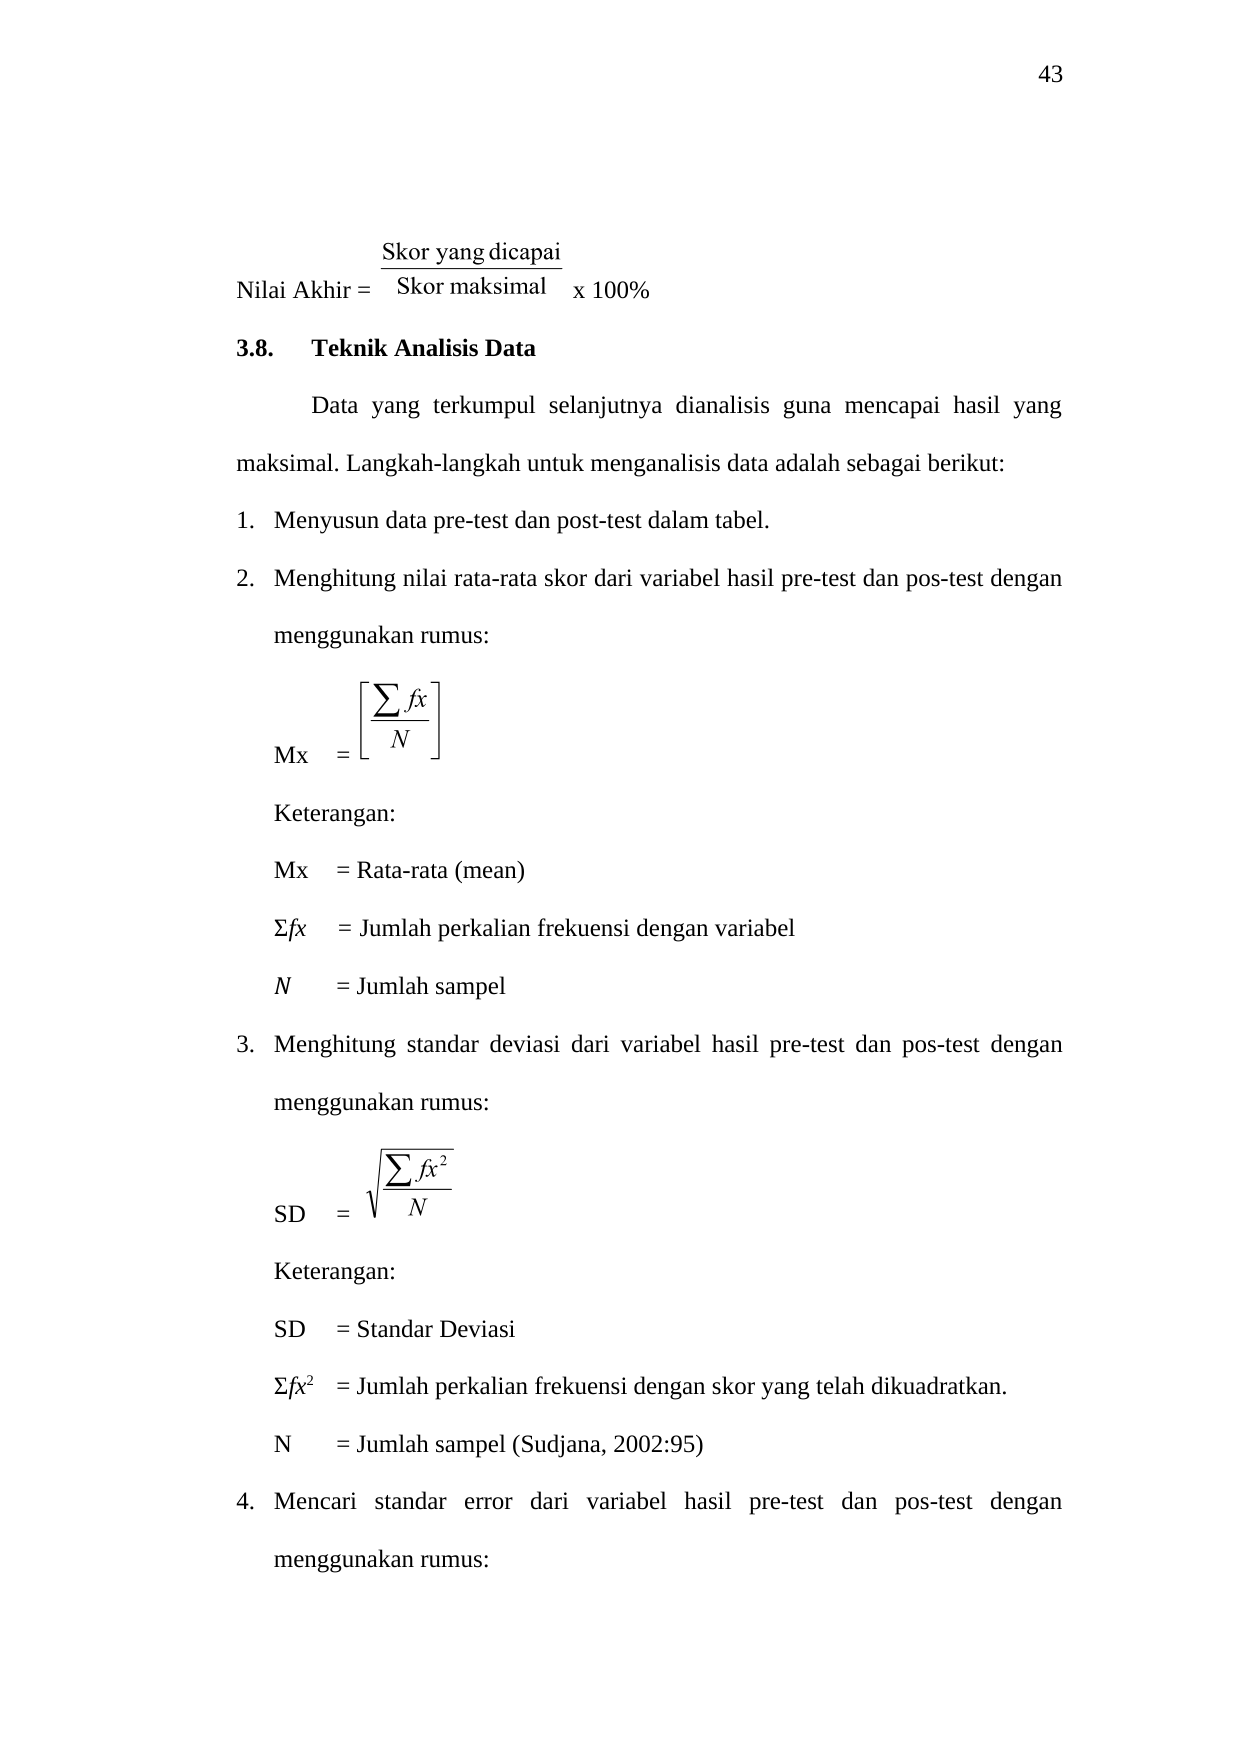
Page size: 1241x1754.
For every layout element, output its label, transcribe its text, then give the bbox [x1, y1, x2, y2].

picture [377, 236, 567, 299]
text 𝑁 = Jumlah sampel [274, 971, 1063, 1000]
picture [362, 1144, 459, 1223]
text Mx = [274, 678, 1063, 769]
text Σfx = Jumlah perkalian frekuensi dengan variabel [274, 913, 1063, 942]
text Nilai Akhir = x 100% [236, 236, 1063, 304]
list Menyusun data pre-test dan post-test dalam tabel. [236, 505, 1063, 534]
text SD = Standar Deviasi [274, 1314, 1063, 1343]
text Σfx2 = Jumlah perkalian frekuensi dengan skor yang telah dikuadratkan. [274, 1371, 1063, 1400]
text N = Jumlah sampel (Sudjana, 2002:95) [274, 1429, 1063, 1458]
text SD = [274, 1144, 1063, 1228]
text Mx = Rata-rata (mean) [274, 856, 1063, 884]
list Mencari standar error dari variabel hasil pre-test dan pos-test dengan menggunakan rumus: [236, 1486, 1063, 1573]
text Keterangan: [274, 798, 1063, 827]
list Menghitung nilai rata-rata skor dari variabel hasil pre-test dan pos-test dengan menggunakan rumus: [236, 563, 1063, 649]
picture [356, 677, 446, 764]
subtitle Teknik Analisis Data [236, 333, 1063, 362]
text Data yang terkumpul selanjutnya dianalisis guna mencapai hasil yang maksimal. Langkah-langkah untuk menganalisis data adalah sebagai berikut: [236, 390, 1063, 477]
list Menghitung standar deviasi dari variabel hasil pre-test dan pos-test dengan menggunakan rumus: [236, 1029, 1063, 1115]
text Keterangan: [274, 1256, 1063, 1285]
